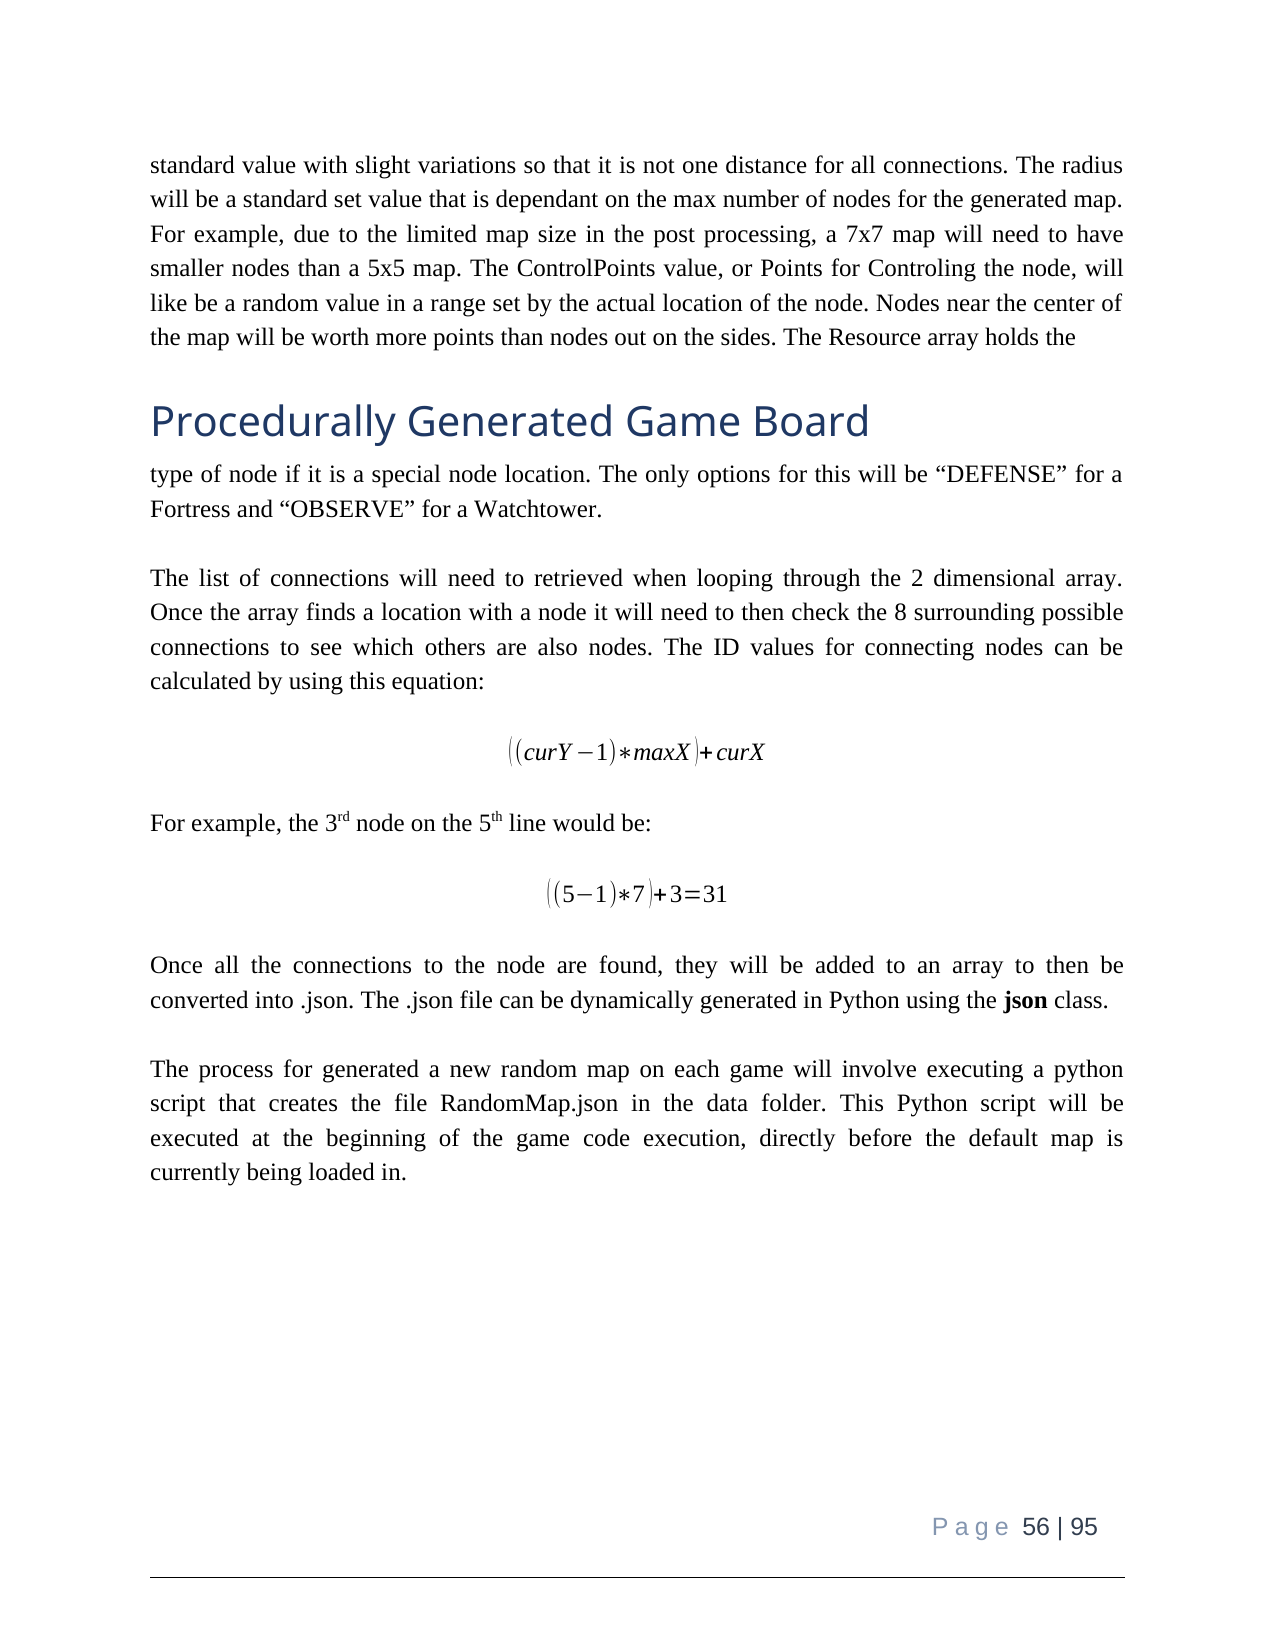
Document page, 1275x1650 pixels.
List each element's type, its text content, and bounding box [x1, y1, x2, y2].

text Once all the connections to the node are found, they will be added to an array to then be converted into .json. The .json file can be dynamically generated in Python using the json class. [150, 950, 1125, 1013]
text The process for generated a new random map on each game will involve executing a python script that creates the file RandomMap.json in the data folder. This Python script will be executed at the beginning of the game code execution, directly before the default map is currently being loaded in. [150, 1054, 1125, 1186]
text The list of connections will need to retrieved when looping through the 2 dimensional array. Once the array finds a location with a node it will need to then check the 8 surrounding possible connections to see which others are also nodes. The ID values for connecting nodes can be calculated by using this equation: [150, 563, 1125, 695]
text type of node if it is a special node location. The only options for this will be “DEFENSE” for a Fortress and “OBSERVE” for a Watchtower. [150, 459, 1125, 523]
text For example, the 3rd node on the 5th line would be: [150, 808, 1125, 837]
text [150, 150, 1125, 351]
text Procedurally Generated Game Board [150, 391, 1125, 448]
